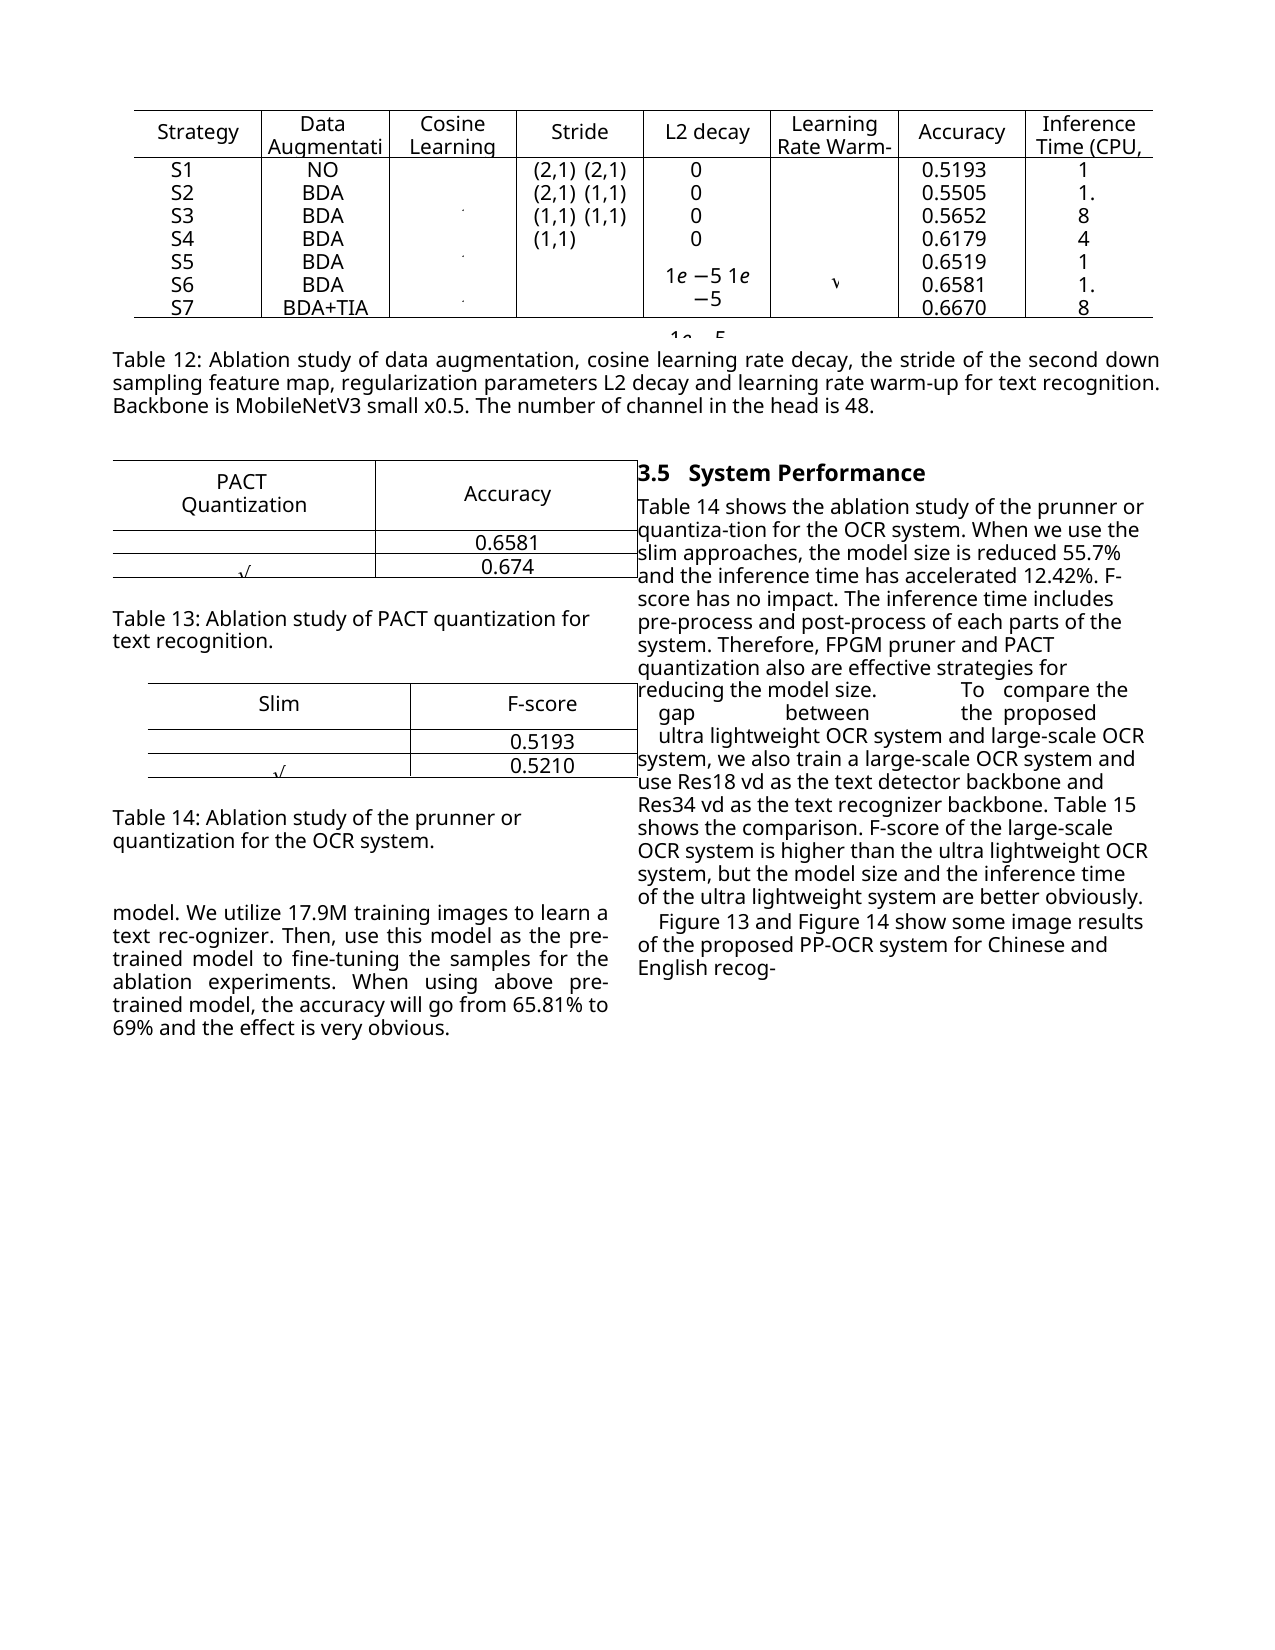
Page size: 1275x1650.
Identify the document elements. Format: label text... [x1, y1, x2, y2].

table_cell 0.6581 [376, 531, 637, 553]
text Figure 13 and Figure 14 show some image results of the proposed PP-OCR system for Chinese and English recog- [637, 911, 1150, 979]
table_header PACT Quantization [113, 461, 375, 529]
text 3.5 System Performance [637, 458, 1165, 487]
text Table 14: Ablation study of the prunner or quantization for the OCR system. [112, 807, 622, 853]
text Table 13: Ablation study of PACT quantization for text recognition. [112, 608, 622, 653]
table_header Slim [148, 684, 410, 729]
table_cell [148, 730, 410, 753]
table_cell 0.5193 [411, 730, 637, 753]
table_cell √ [148, 754, 410, 776]
text model. We utilize 17.9M training images to learn a text rec-ognizer. Then, use this model as the pre-trained model to fine-tuning the samples for the ablation experiments. When using above pre-trained model, the accuracy will go from 65.81% to 69% and the effect is very obvious. [112, 902, 609, 1039]
table_cell √ [113, 554, 375, 577]
table_header Accuracy [376, 461, 637, 529]
text Table 14 shows the ablation study of the prunner or quantiza-tion for the OCR system. When we use the slim approaches, the model size is reduced 55.7% and the inference time has accelerated 12.42%. F-score has no impact. The inference time includes pre-process and post-process of each parts of the system. Therefore, FPGM pruner and PACT quantization also are effective strategies for reducing the model size. To compare the gap between the proposed ultra lightweight OCR system and large-scale OCR system, we also train a large-scale OCR system and use Res18 vd as the text detector backbone and Res34 vd as the text recognizer backbone. Table 15 shows the comparison. F-score of the large-scale OCR system is higher than the ultra lightweight OCR system, but the model size and the inference time of the ultra lightweight system are better obviously. [637, 496, 1150, 909]
table_cell 0.5210 [411, 754, 637, 776]
table_header F-score [411, 684, 637, 729]
table_header 1e −5 [116, 110, 1168, 338]
table_cell [113, 531, 375, 553]
text Table 12: Ablation study of data augmentation, cosine learning rate decay, the stride of the second down sampling feature map, regularization parameters L2 decay and learning rate warm-up for text recognition. Backbone is MobileNetV3 small x0.5. The number of channel in the head is 48. [112, 349, 1162, 418]
table_cell 0.674 [376, 554, 637, 577]
